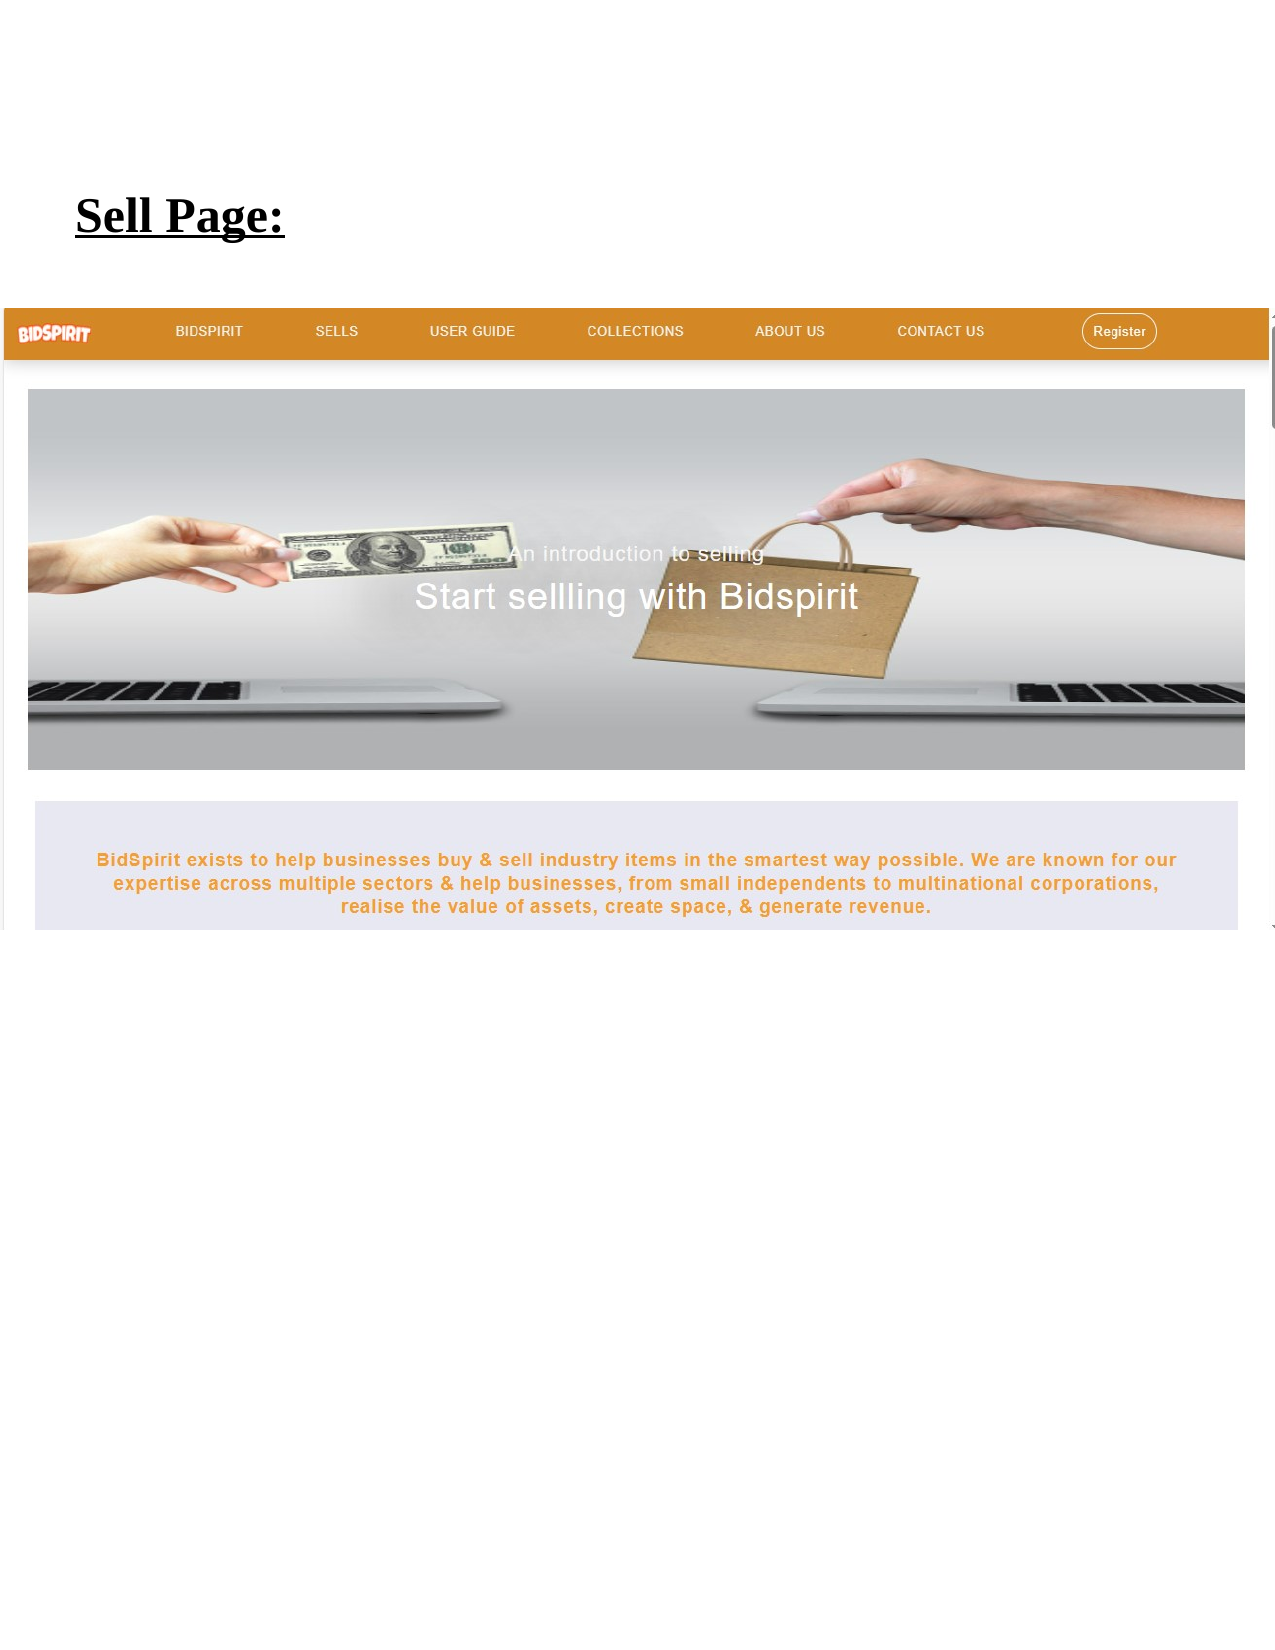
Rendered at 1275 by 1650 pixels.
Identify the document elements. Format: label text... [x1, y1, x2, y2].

picture [0, 308, 1275, 930]
subtitle Sell Page: [75, 185, 1275, 243]
